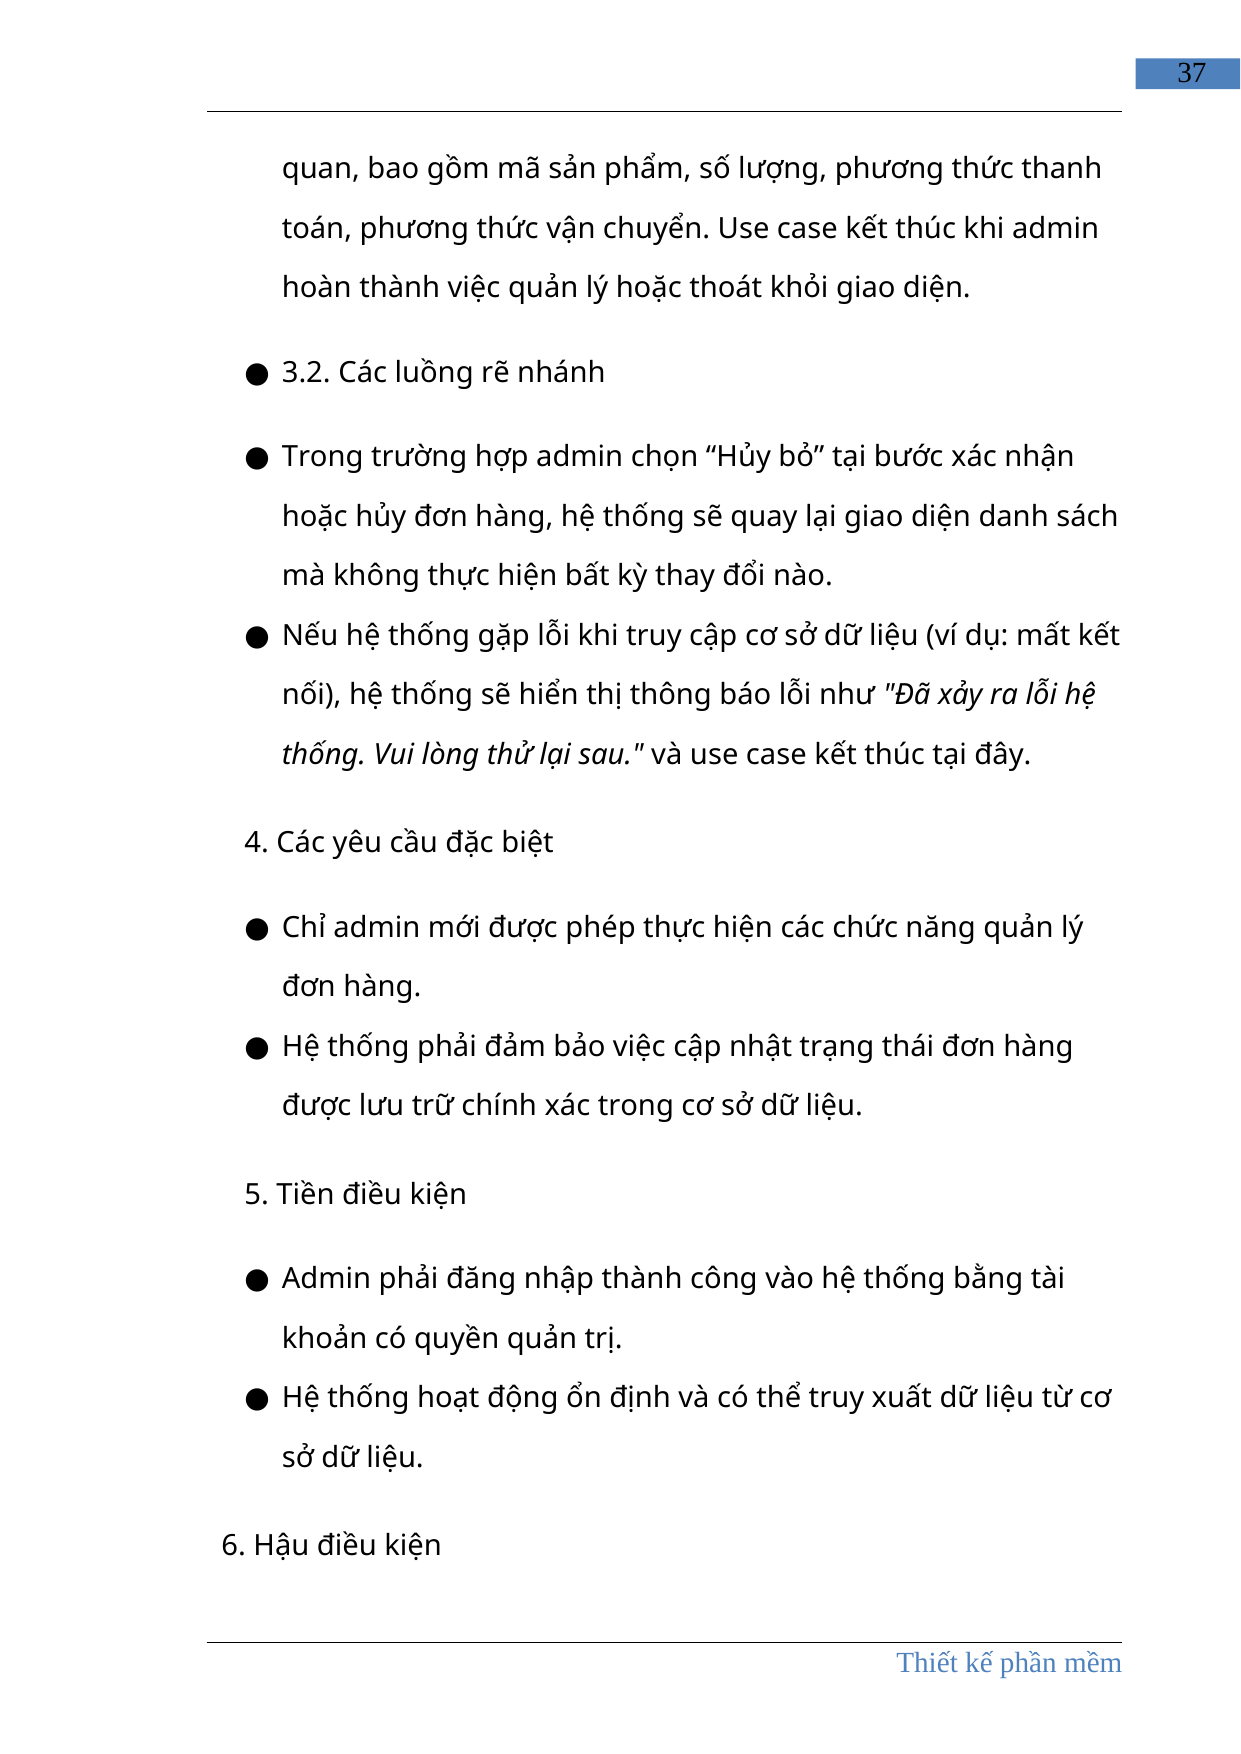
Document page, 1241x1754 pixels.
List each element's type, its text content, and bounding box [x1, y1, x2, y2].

subtitle 4. Các yêu cầu đặc biệt [244, 822, 1122, 861]
list Chỉ admin mới được phép thực hiện các chức năng quản lý đơn hàng. [244, 906, 1122, 1005]
list Trong trường hợp admin chọn “Hủy bỏ” tại bước xác nhận hoặc hủy đơn hàng, hệ thống sẽ quay lại giao diện danh sách mà không thực hiện bất kỳ thay đổi nào. [244, 436, 1122, 594]
list Nếu hệ thống gặp lỗi khi truy cập cơ sở dữ liệu (ví dụ: mất kết nối), hệ thống sẽ hiển thị thông báo lỗi như "Đã xảy ra lỗi hệ thống. Vui lòng thử lại sau." và use case kết thúc tại đây. [244, 614, 1122, 773]
list Admin phải đăng nhập thành công vào hệ thống bằng tài khoản có quyền quản trị. [244, 1258, 1122, 1357]
list Hệ thống hoạt động ổn định và có thể truy xuất dữ liệu từ cơ sở dữ liệu. [244, 1377, 1122, 1476]
subtitle 3.2. Các luồng rẽ nhánh [244, 351, 1122, 391]
subtitle 6. Hậu điều kiện [207, 1525, 1122, 1564]
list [244, 148, 1122, 306]
list Hệ thống phải đảm bảo việc cập nhật trạng thái đơn hàng được lưu trữ chính xác trong cơ sở dữ liệu. [244, 1025, 1122, 1124]
subtitle 5. Tiền điều kiện [244, 1173, 1122, 1213]
